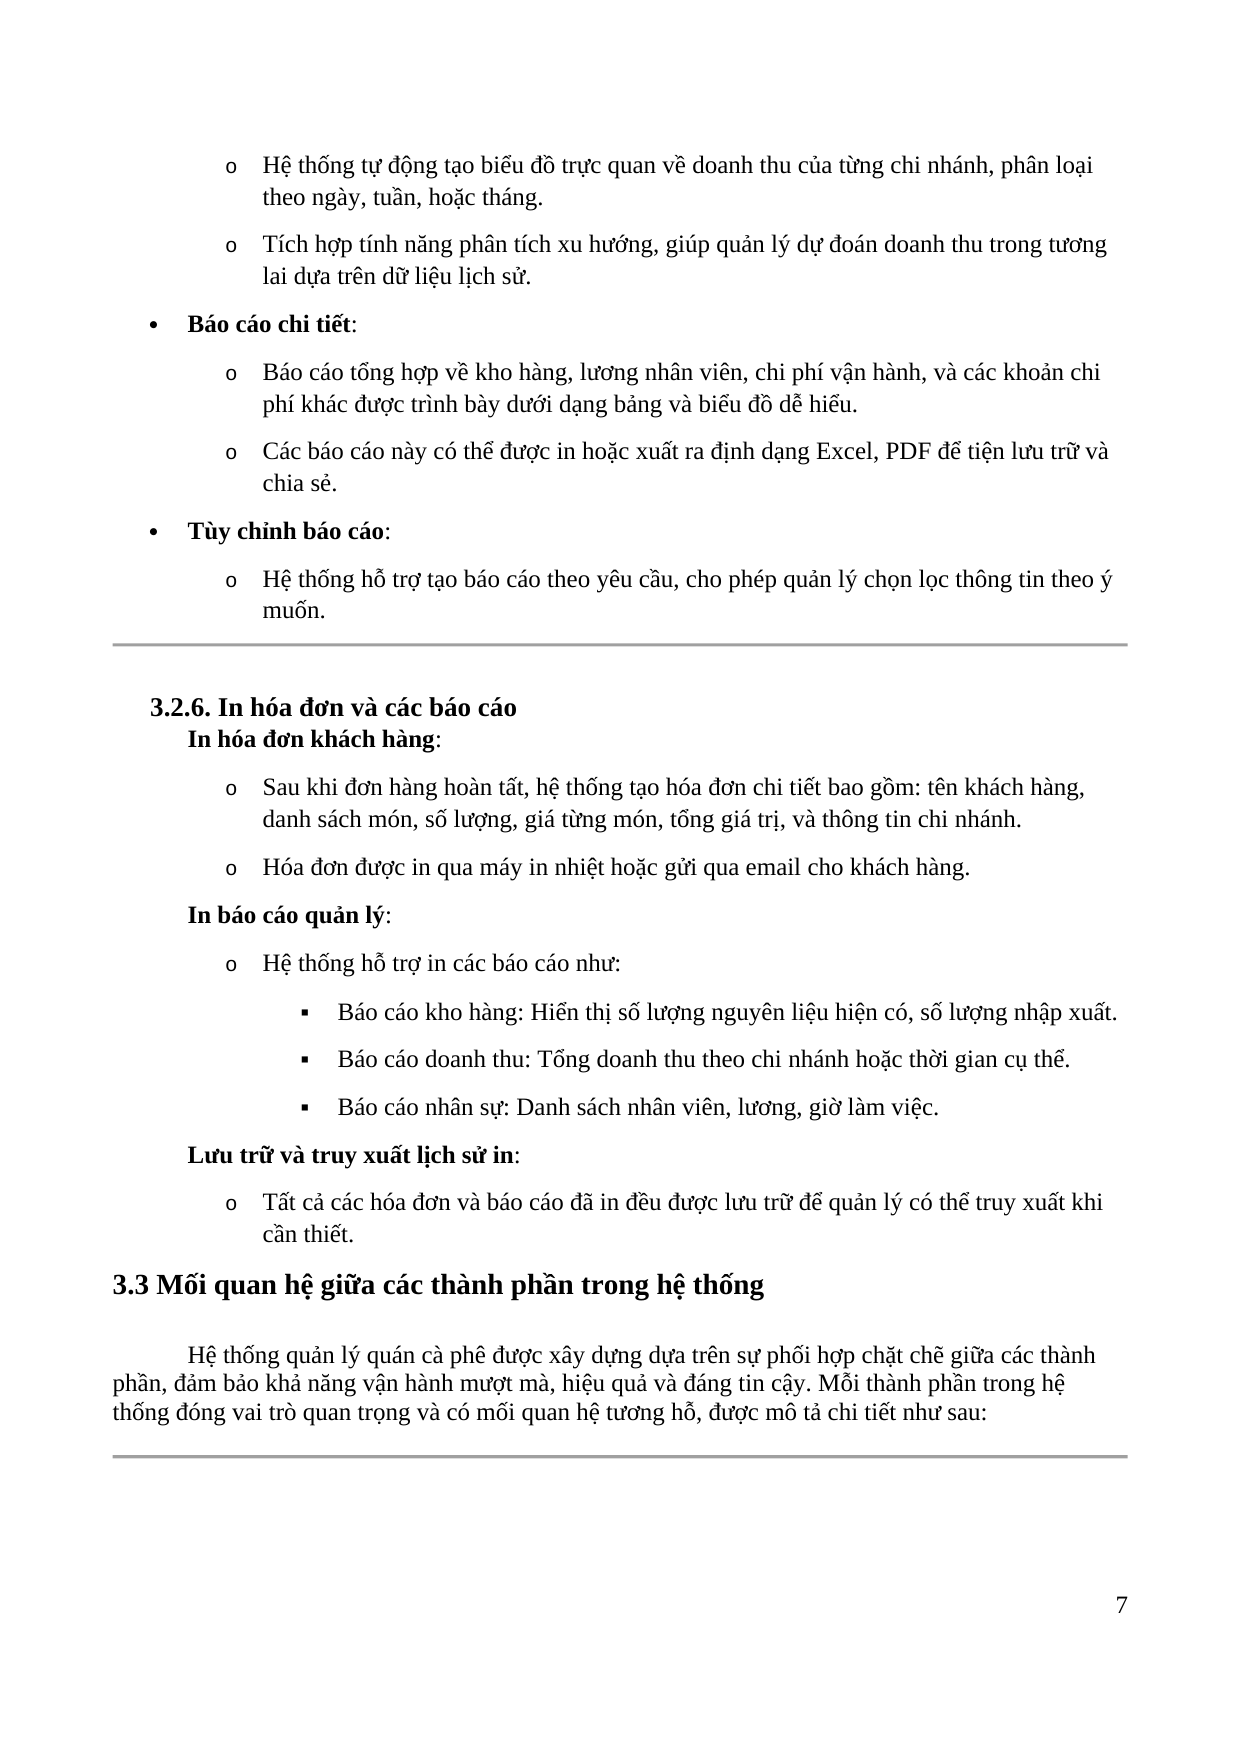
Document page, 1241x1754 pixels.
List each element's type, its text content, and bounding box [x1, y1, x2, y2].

list Hệ thống tự động tạo biểu đồ trực quan về doanh thu của từng chi nhánh, phân loại theo ngày, tuần, hoặc tháng. [225, 150, 1128, 211]
list Các báo cáo này có thể được in hoặc xuất ra định dạng Excel, PDF để tiện lưu trữ và chia sẻ. [225, 436, 1128, 497]
list Báo cáo chi tiết: [150, 309, 1128, 338]
text Lưu trữ và truy xuất lịch sử in: [187, 1140, 1128, 1168]
subtitle 3.3 Mối quan hệ giữa các thành phần trong hệ thống [112, 1267, 1128, 1301]
list Hệ thống hỗ trợ in các báo cáo như: [225, 948, 1128, 978]
list Báo cáo kho hàng: Hiển thị số lượng nguyên liệu hiện có, số lượng nhập xuất. [300, 997, 1128, 1025]
list Tích hợp tính năng phân tích xu hướng, giúp quản lý dự đoán doanh thu trong tương lai dựa trên dữ liệu lịch sử. [225, 229, 1128, 290]
list Báo cáo tổng hợp về kho hàng, lương nhân viên, chi phí vận hành, và các khoản chi phí khác được trình bày dưới dạng bảng và biểu đồ dễ hiểu. [225, 357, 1128, 417]
list Hóa đơn được in qua máy in nhiệt hoặc gửi qua email cho khách hàng. [225, 852, 1128, 881]
subtitle 3.2.6. In hóa đơn và các báo cáo [112, 691, 1128, 722]
list Báo cáo nhân sự: Danh sách nhân viên, lương, giờ làm việc. [300, 1092, 1128, 1121]
list Hệ thống hỗ trợ tạo báo cáo theo yêu cầu, cho phép quản lý chọn lọc thông tin theo ý muốn. [225, 564, 1128, 624]
list Sau khi đơn hàng hoàn tất, hệ thống tạo hóa đơn chi tiết bao gồm: tên khách hàng, danh sách món, số lượng, giá từng món, tổng giá trị, và thông tin chi nhánh. [225, 772, 1128, 833]
list Tùy chỉnh báo cáo: [150, 516, 1128, 545]
text In báo cáo quản lý: [187, 900, 1128, 929]
text Hệ thống quản lý quán cà phê được xây dựng dựa trên sự phối hợp chặt chẽ giữa các thành phần, đảm bảo khả năng vận hành mượt mà, hiệu quả và đáng tin cậy. Mỗi thành phần trong hệ thống đóng vai trò quan trọng và có mối quan hệ tương hỗ, được mô tả chi tiết như sau: [112, 1340, 1128, 1426]
list Tất cả các hóa đơn và báo cáo đã in đều được lưu trữ để quản lý có thể truy xuất khi cần thiết. [225, 1187, 1128, 1248]
list Báo cáo doanh thu: Tổng doanh thu theo chi nhánh hoặc thời gian cụ thể. [300, 1044, 1128, 1073]
text In hóa đơn khách hàng: [187, 724, 1128, 753]
